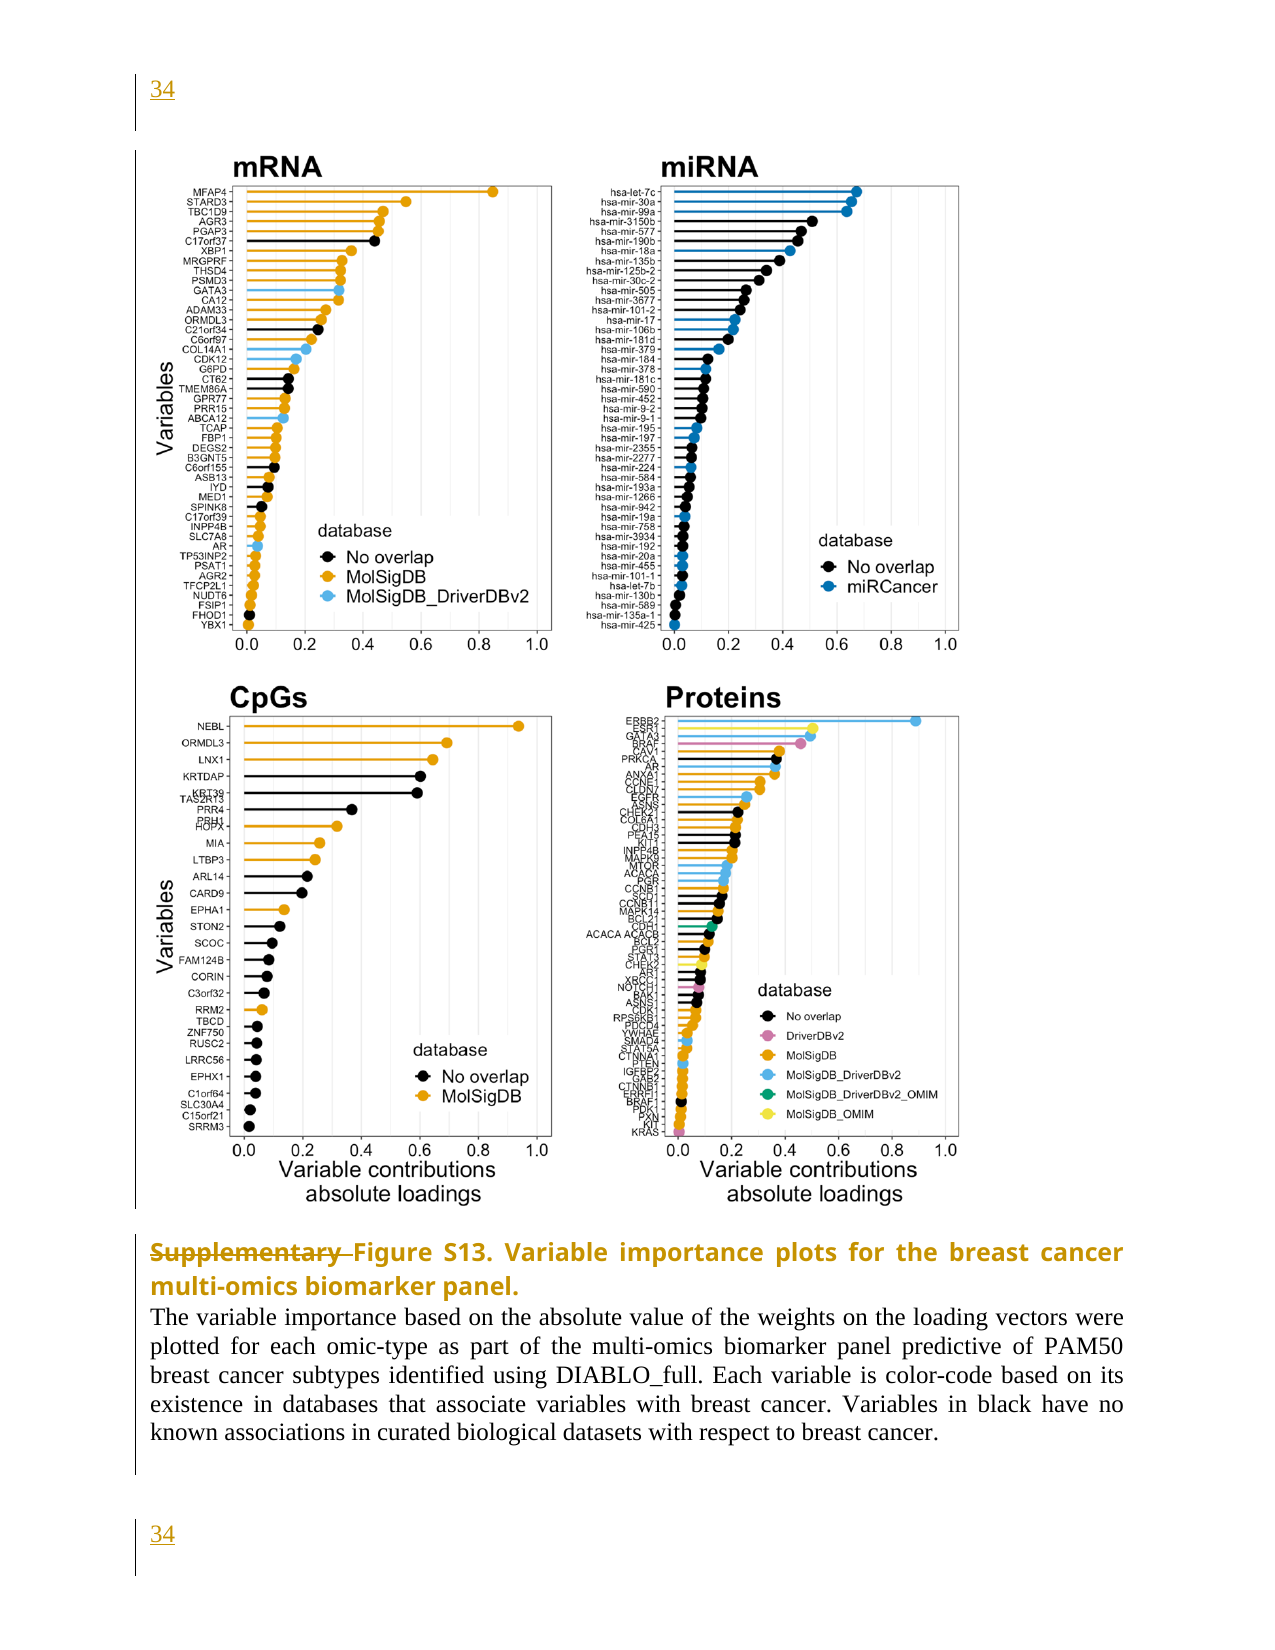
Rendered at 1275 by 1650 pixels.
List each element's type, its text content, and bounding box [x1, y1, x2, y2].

subtitle Figure S13. Variable importance plots for the breast cancer multi-omics biomarker panel. [150, 1234, 1125, 1302]
text The variable importance based on the absolute value of the weights on the loading vectors were plotted for each omic-type as part of the multi-omics biomarker panel predictive of PAM50 breast cancer subtypes identified using DIABLO_full. Each variable is color-code based on its existence in databases that associate variables with breast cancer. Variables in black have no known associations in curated biological datasets with respect to breast cancer. [150, 1302, 1125, 1446]
picture [150, 150, 965, 1210]
